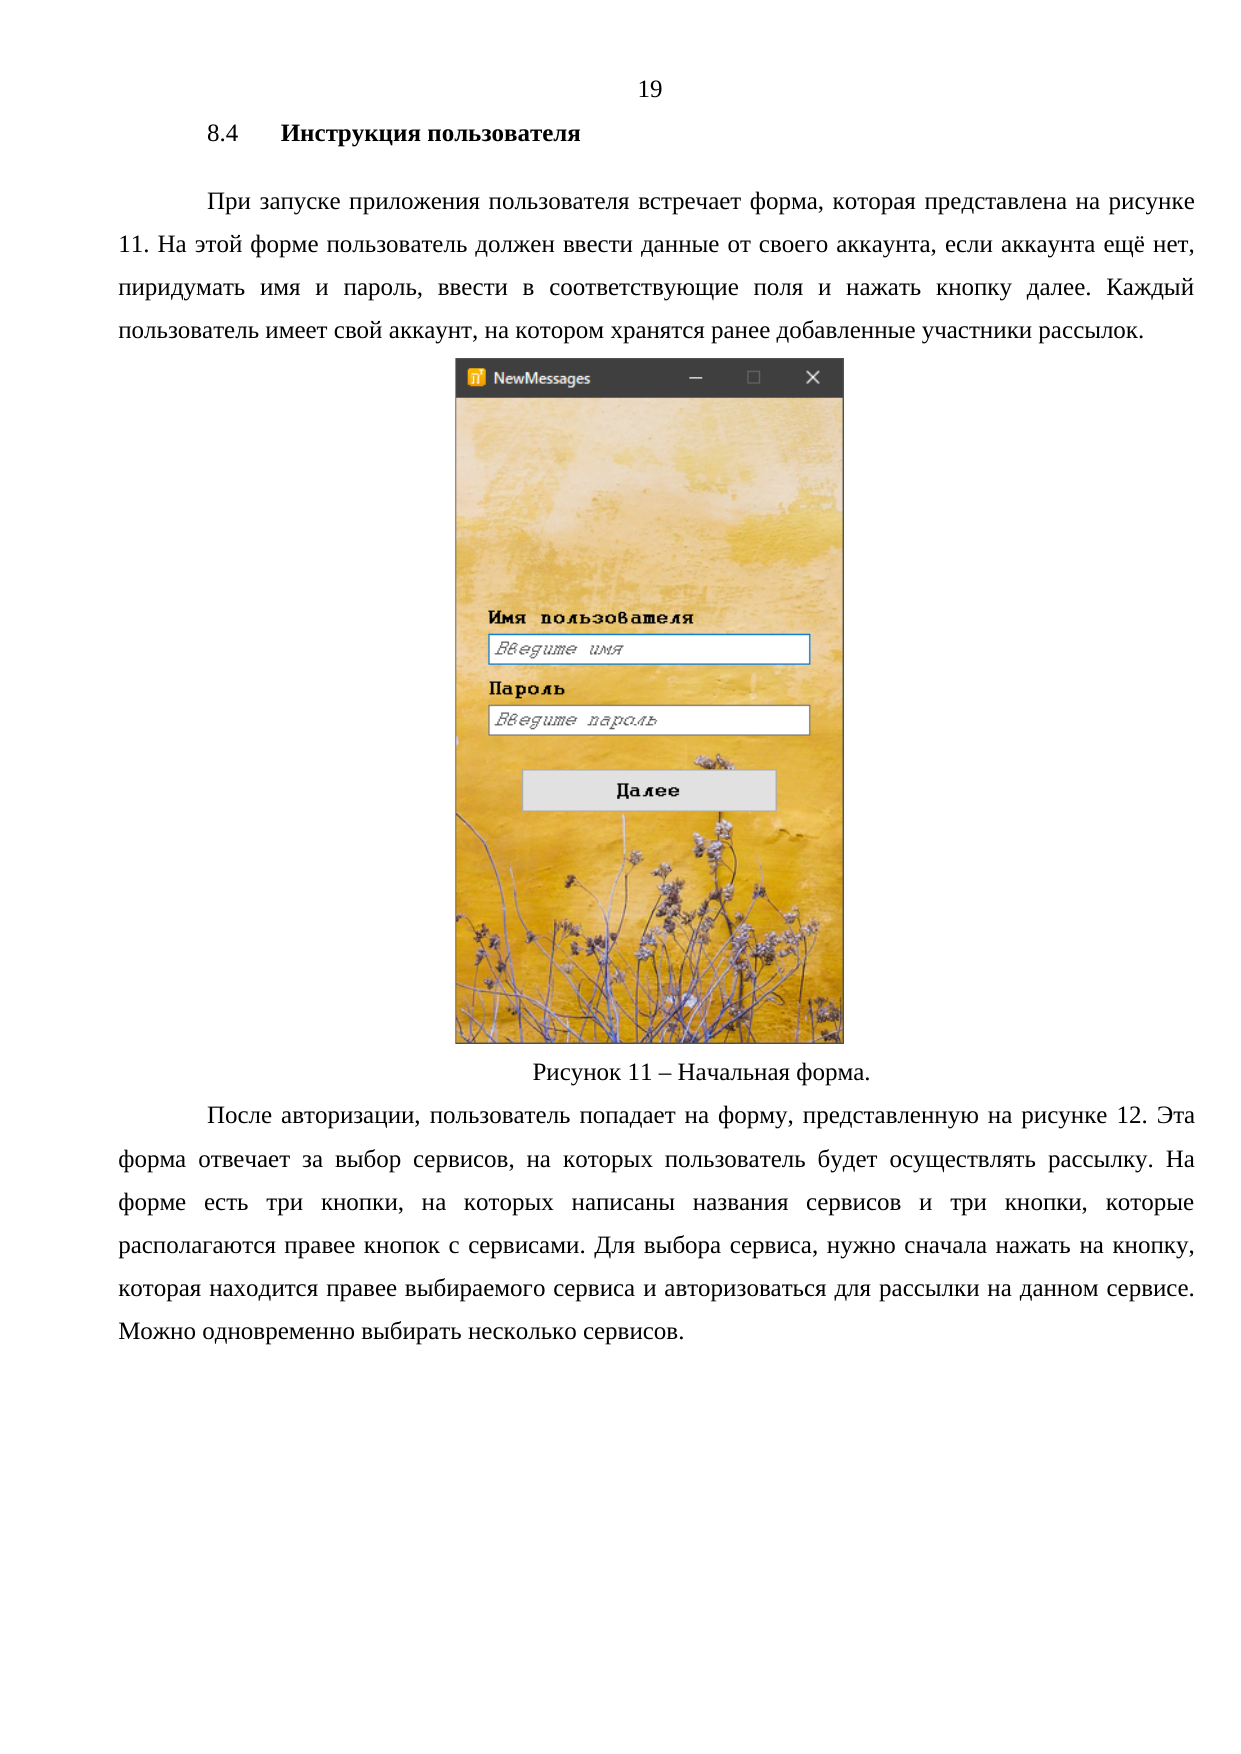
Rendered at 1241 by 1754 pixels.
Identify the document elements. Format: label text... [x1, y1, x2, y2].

text Рисунок 11 – Начальная форма. [118, 1057, 1196, 1086]
list Инструкция пользователя [118, 118, 1181, 147]
picture [455, 358, 844, 1044]
text После авторизации, пользователь попадает на форму, представленную на рисунке 12. Эта форма отвечает за выбор сервисов, на которых пользователь будет осуществлять рассылку. На форме есть три кнопки, на которых написаны названия сервисов и три кнопки, которые располагаются правее кнопок с сервисами. Для выбора сервиса, нужно сначала нажать на кнопку, которая находится правее выбираемого сервиса и авторизоваться для рассылки на данном сервисе. Можно одновременно выбирать несколько сервисов. [118, 1101, 1196, 1345]
text При запуске приложения пользователя встречает форма, которая представлена на рисунке 11. На этой форме пользователь должен ввести данные от своего аккаунта, если аккаунта ещё нет, пиридумать имя и пароль, ввести в соответствующие поля и нажать кнопку далее. Каждый пользователь имеет свой аккаунт, на котором хранятся ранее добавленные участники рассылок. [118, 186, 1196, 344]
